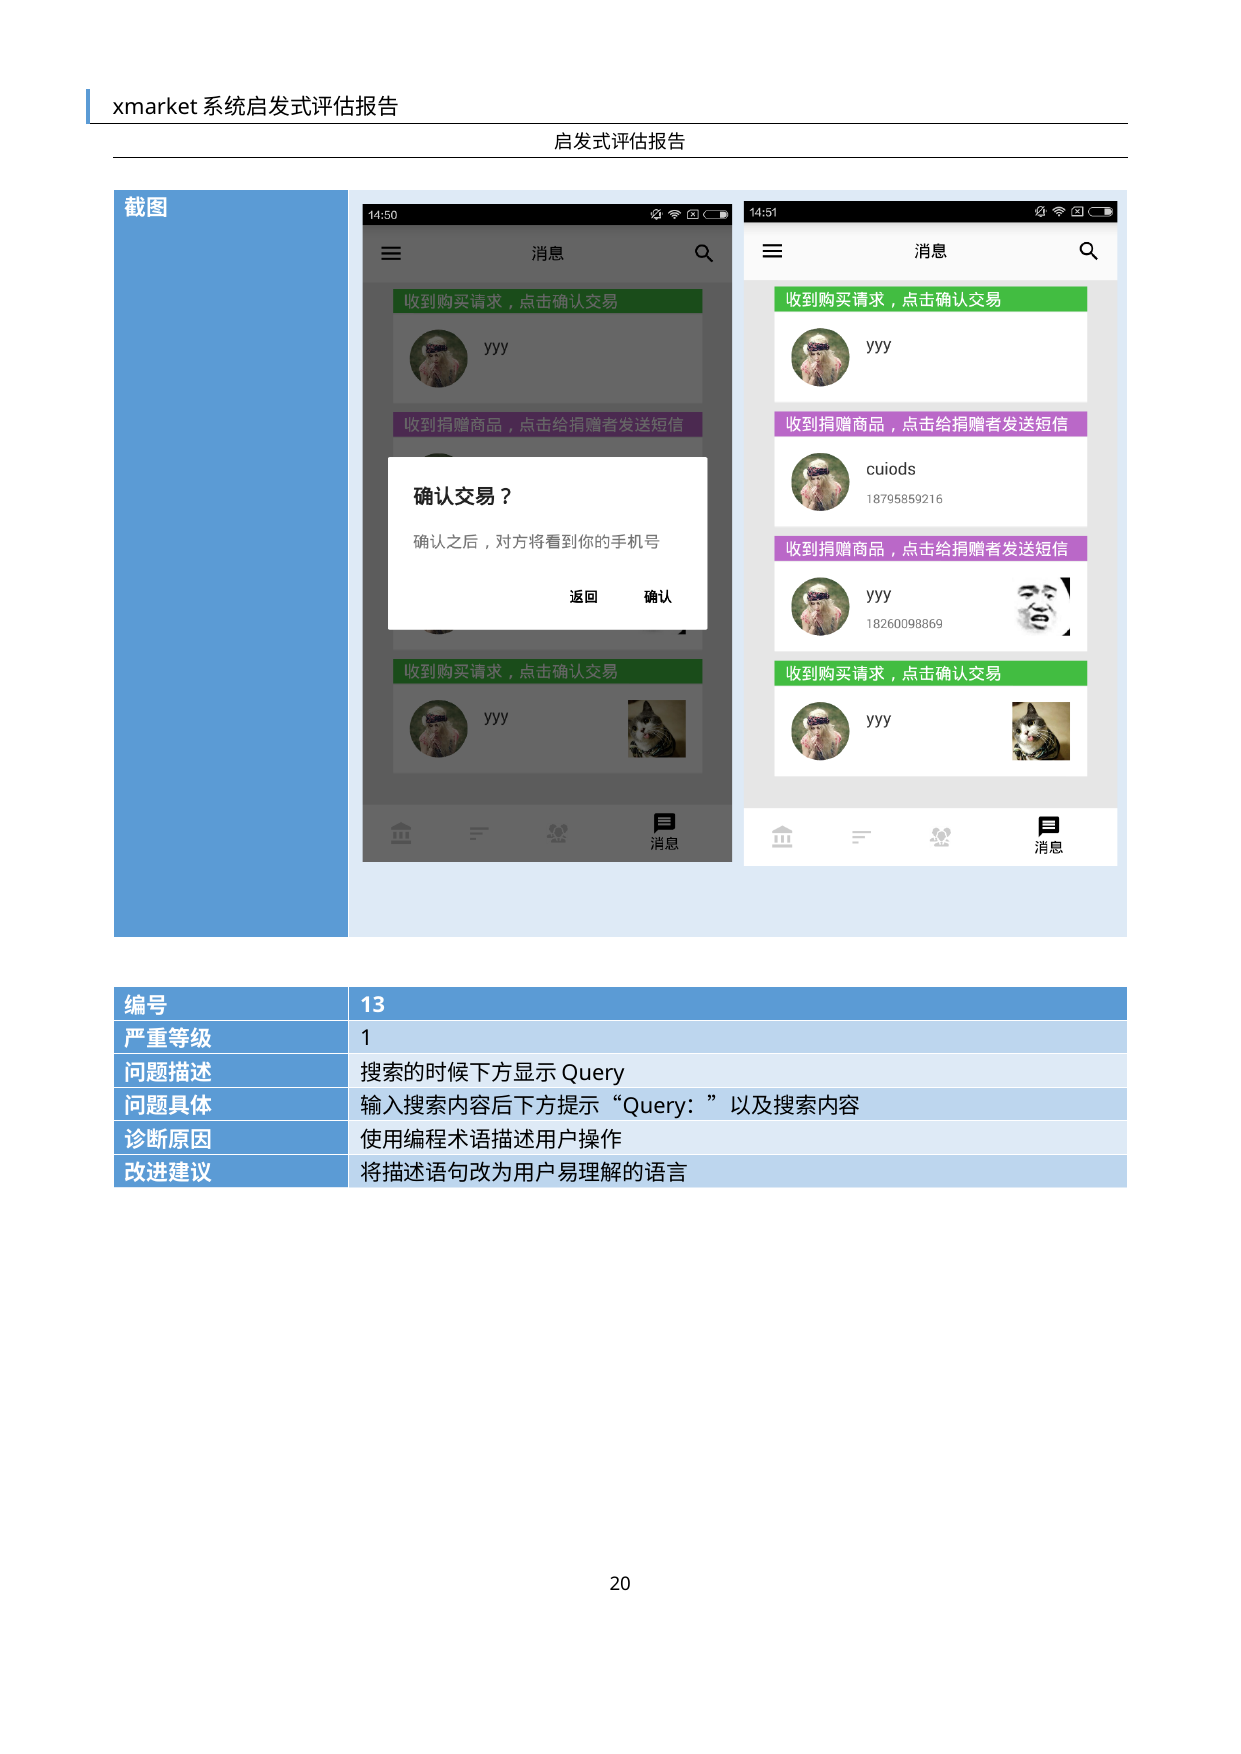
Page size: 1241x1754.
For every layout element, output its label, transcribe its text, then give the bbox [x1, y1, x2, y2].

table_cell 问题具体 [114, 1088, 348, 1120]
table_cell 改进建议 [114, 1155, 348, 1187]
table_cell 1 [349, 1021, 1127, 1053]
table_header 编号 [114, 987, 348, 1020]
table_cell 诊断原因 [114, 1121, 348, 1154]
picture [362, 204, 733, 862]
table_cell 输入搜索内容后下方提示“Query：”以及搜索内容 [349, 1088, 1127, 1120]
table_header 13 [349, 987, 1127, 1020]
table_cell 截图 [114, 190, 348, 937]
table_cell 使用编程术语描述用户操作 [349, 1121, 1127, 1154]
table_cell 严重等级 [114, 1021, 348, 1053]
table_cell [349, 190, 1127, 937]
picture [743, 201, 1118, 866]
table_cell 搜索的时候下方显示Query [349, 1054, 1127, 1087]
table_cell 将描述语句改为用户易理解的语言 [349, 1155, 1127, 1187]
table_cell 问题描述 [114, 1054, 348, 1087]
